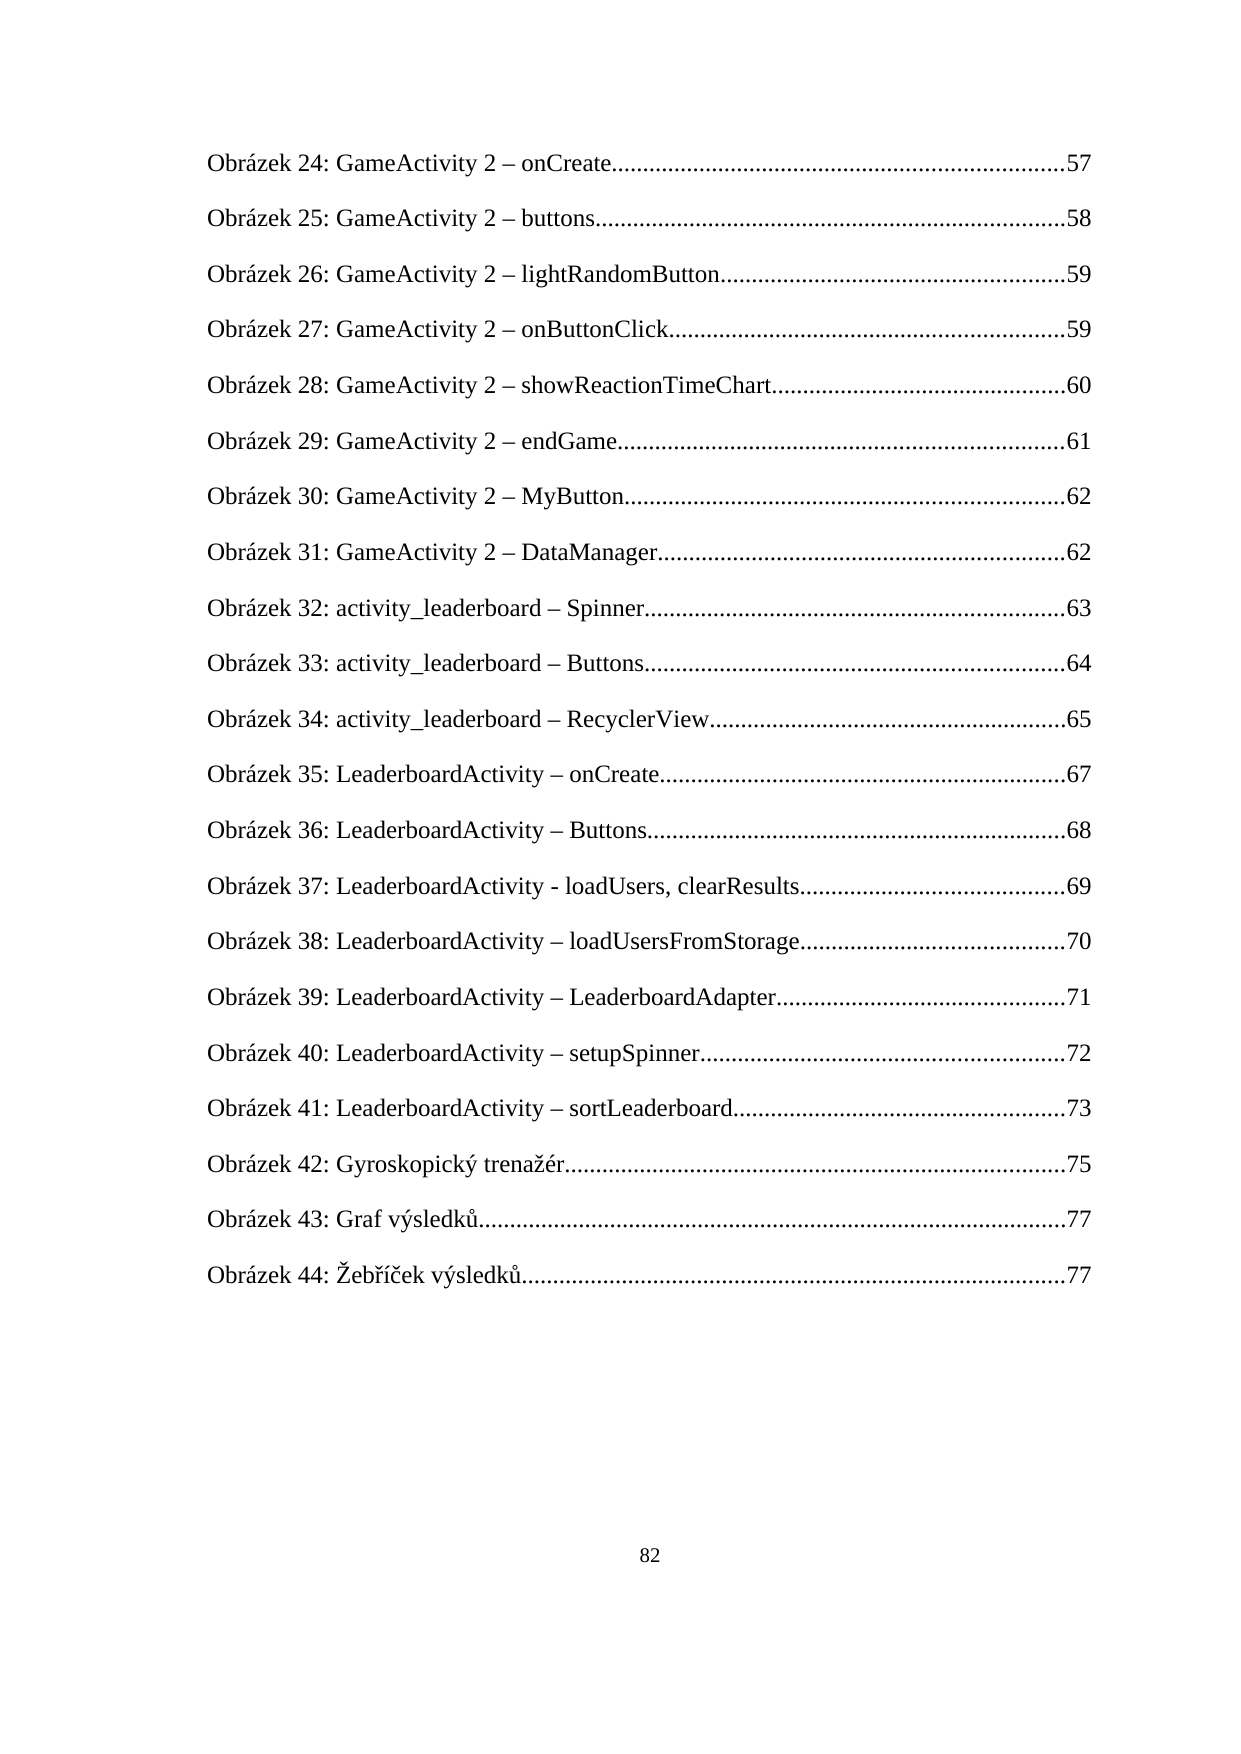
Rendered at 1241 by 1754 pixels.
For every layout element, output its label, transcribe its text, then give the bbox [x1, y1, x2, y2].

text Obrázek 24: GameActivity 2 – onCreate 57 [207, 148, 1092, 176]
text Obrázek 31: GameActivity 2 – DataManager 62 [207, 537, 1092, 566]
text Obrázek 33: activity_leaderboard – Buttons 64 [207, 648, 1092, 677]
text Obrázek 28: GameActivity 2 – showReactionTimeChart 60 [207, 370, 1092, 399]
text Obrázek 36: LeaderboardActivity – Buttons 68 [207, 815, 1092, 844]
text Obrázek 30: GameActivity 2 – MyButton 62 [207, 481, 1092, 510]
text Obrázek 41: LeaderboardActivity – sortLeaderboard 73 [207, 1093, 1092, 1122]
text Obrázek 37: LeaderboardActivity - loadUsers, clearResults 69 [207, 871, 1092, 899]
text Obrázek 34: activity_leaderboard – RecyclerView 65 [207, 704, 1092, 733]
text Obrázek 29: GameActivity 2 – endGame 61 [207, 426, 1092, 454]
text Obrázek 39: LeaderboardActivity – LeaderboardAdapter 71 [207, 982, 1092, 1011]
text Obrázek 25: GameActivity 2 – buttons 58 [207, 203, 1092, 232]
text Obrázek 43: Graf výsledků 77 [207, 1204, 1092, 1233]
text Obrázek 38: LeaderboardActivity – loadUsersFromStorage 70 [207, 926, 1092, 955]
text Obrázek 44: Žebříček výsledků 77 [207, 1260, 1092, 1289]
text Obrázek 27: GameActivity 2 – onButtonClick 59 [207, 314, 1092, 343]
text Obrázek 26: GameActivity 2 – lightRandomButton 59 [207, 259, 1092, 288]
text Obrázek 32: activity_leaderboard – Spinner 63 [207, 593, 1092, 621]
text Obrázek 35: LeaderboardActivity – onCreate 67 [207, 759, 1092, 788]
text Obrázek 42: Gyroskopický trenažér 75 [207, 1149, 1092, 1178]
text Obrázek 40: LeaderboardActivity – setupSpinner 72 [207, 1038, 1092, 1066]
